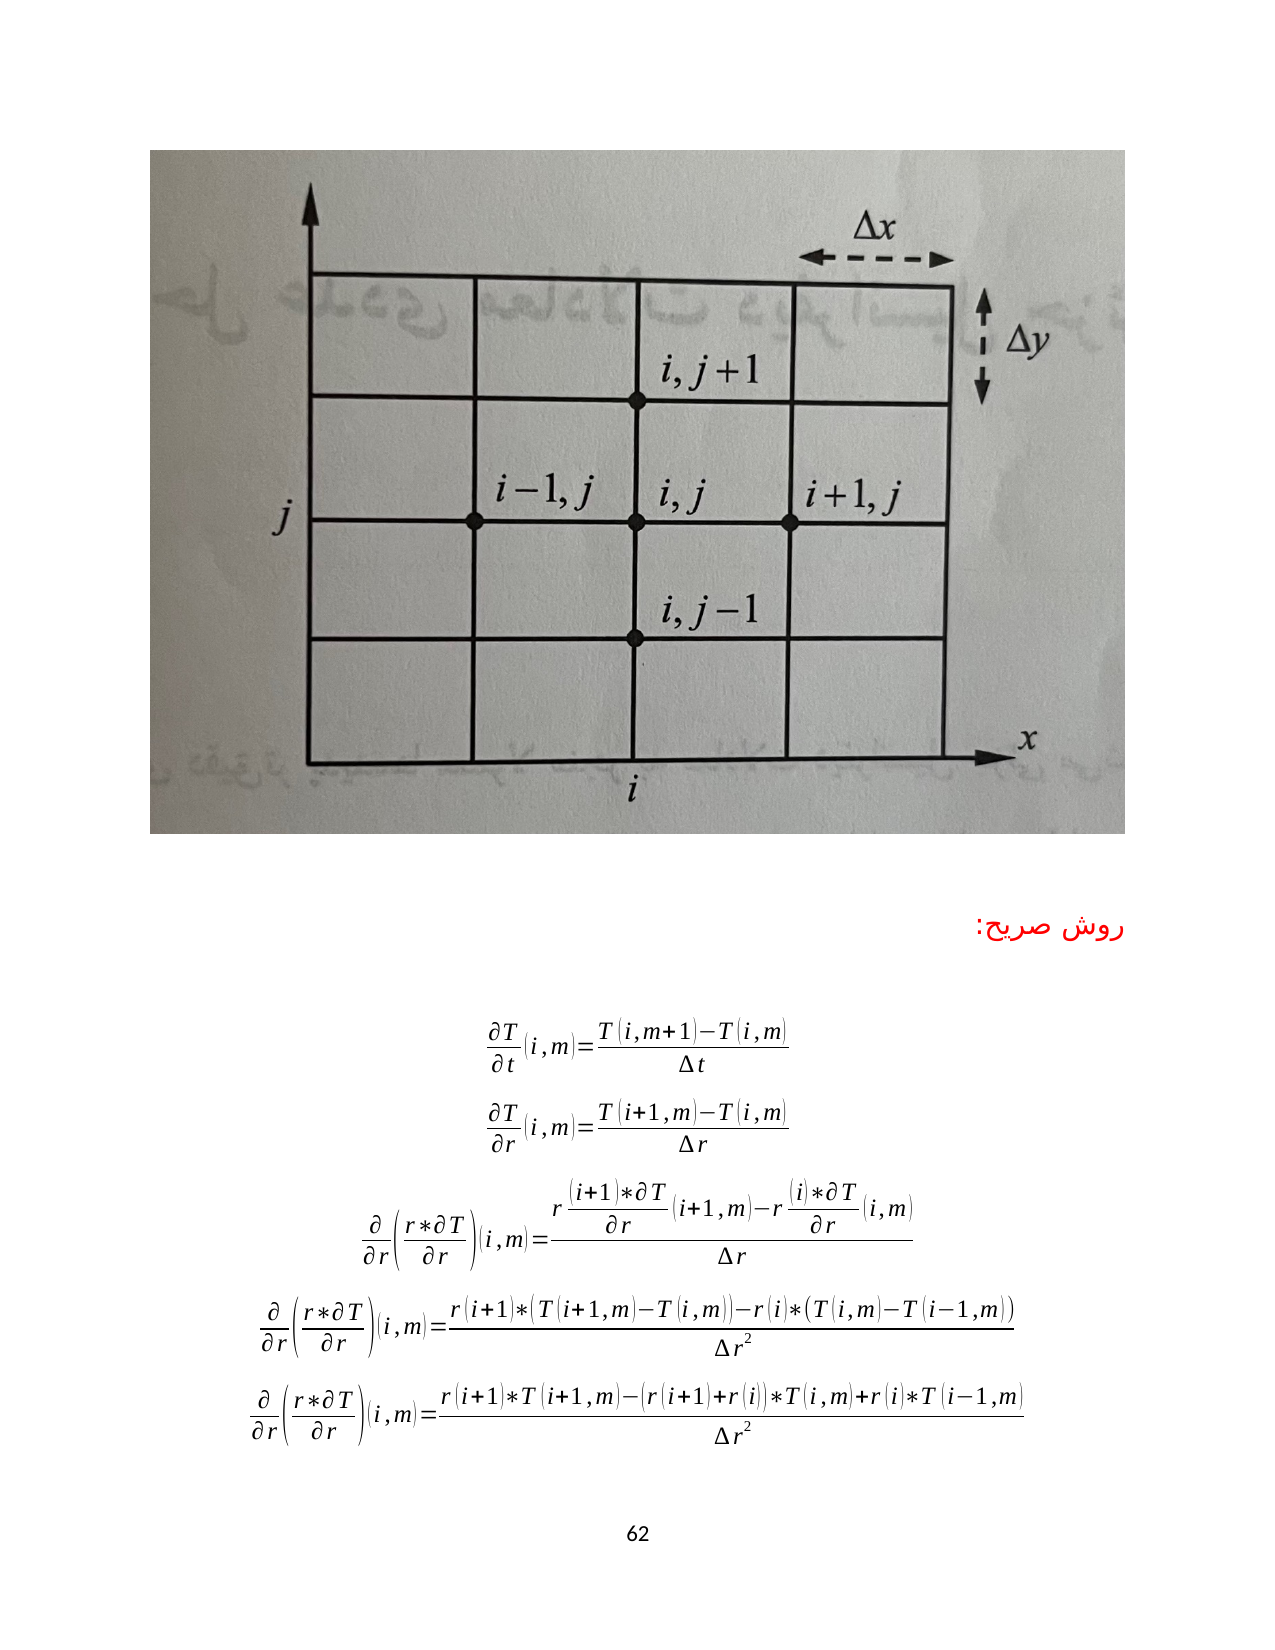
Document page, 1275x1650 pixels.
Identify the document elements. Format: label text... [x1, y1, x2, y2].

picture [150, 150, 1125, 834]
text روش صریح: [150, 907, 1125, 941]
